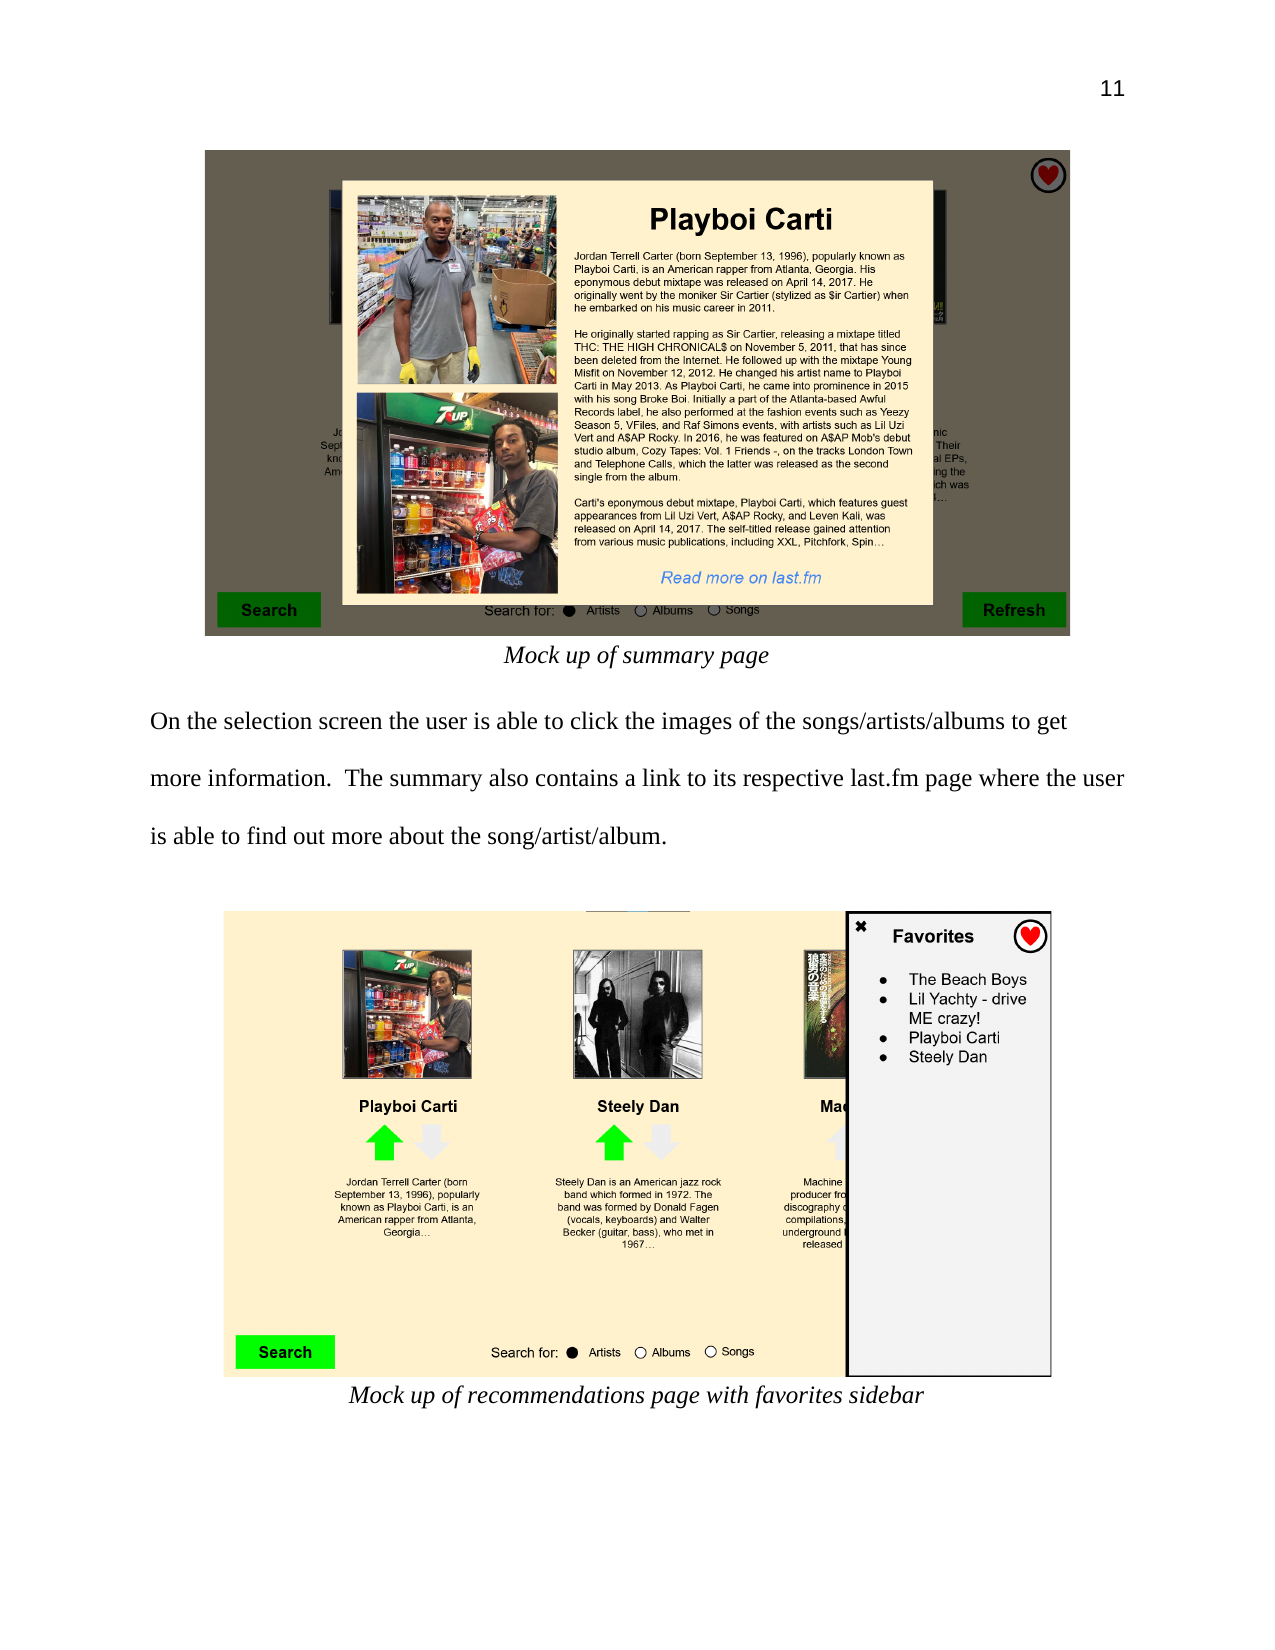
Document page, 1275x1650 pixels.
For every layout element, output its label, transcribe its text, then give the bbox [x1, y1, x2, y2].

text Mock up of summary page [150, 640, 1125, 669]
text Mock up of recommendations page with favorites sidebar [150, 1380, 1125, 1409]
picture [223, 911, 1052, 1377]
picture [204, 150, 1071, 636]
text On the selection screen the user is able to click the images of the songs/artists/albums to get more information. The summary also contains a link to its respective last.fm page where the user is able to find out more about the song/artist/album. [150, 706, 1125, 850]
